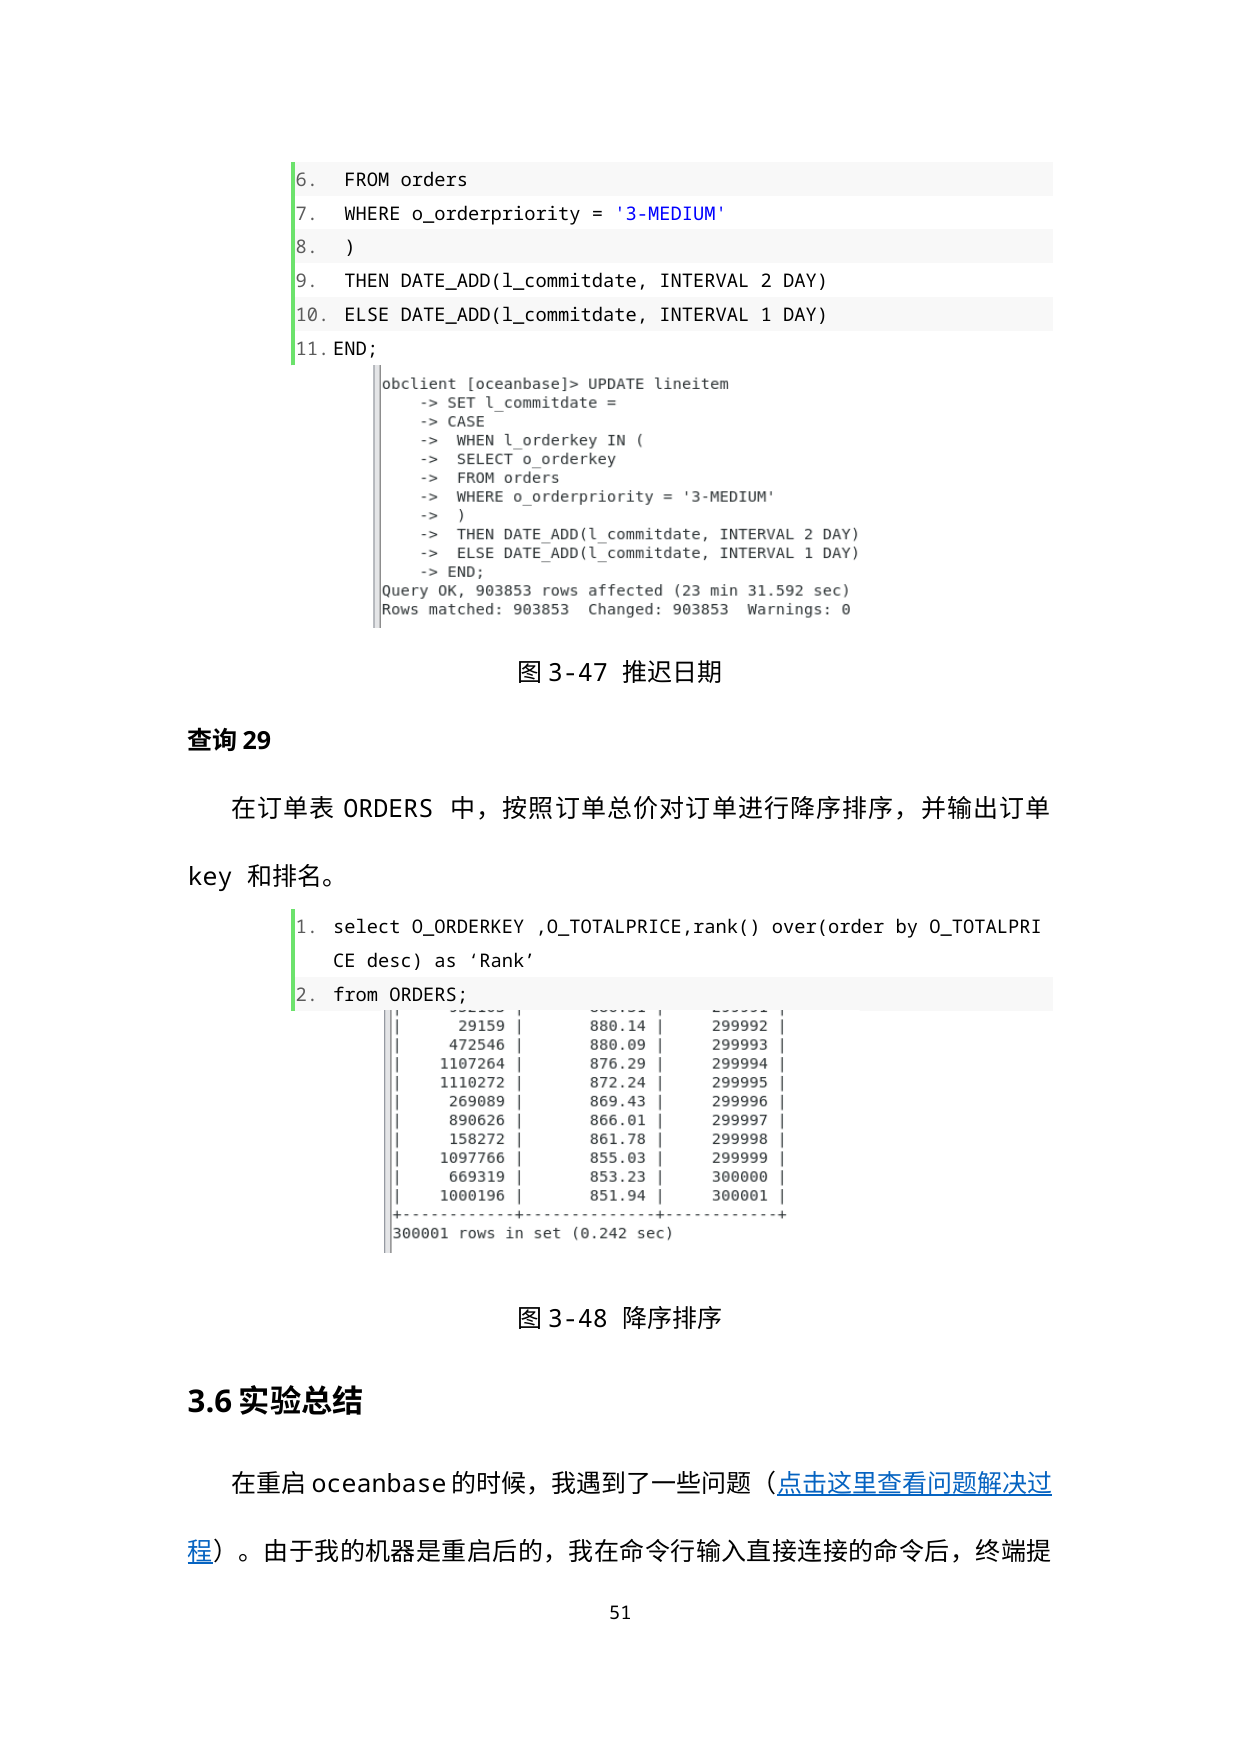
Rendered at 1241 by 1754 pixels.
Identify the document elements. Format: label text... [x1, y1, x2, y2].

list THEN DATE_ADD(l_commitdate, INTERVAL 2 DAY) [295, 263, 1053, 297]
list WHERE o_orderpriority = '3-MEDIUM' [295, 196, 1053, 229]
subtitle 3.6实验总结 [187, 1365, 1053, 1433]
list ) [295, 229, 1053, 263]
text 在订单表 ORDERS 中，按照订单总价对订单进行降序排序，并输出订单 key 和排名。 [187, 773, 1053, 909]
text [187, 1447, 1053, 1583]
list END; [295, 331, 1053, 365]
list FROM orders [295, 162, 1053, 196]
list select O_ORDERKEY ,O_TOTALPRICE,rank() over(order by O_TOTALPRICE desc) as ‘Rank’ [295, 909, 1053, 977]
text 图3-48 降序排序 [187, 1282, 1053, 1350]
text 图3-47 推迟日期 [187, 637, 1053, 705]
subtitle 查询29 [187, 705, 1053, 773]
picture [362, 365, 878, 628]
picture [380, 1010, 860, 1253]
list ELSE DATE_ADD(l_commitdate, INTERVAL 1 DAY) [295, 297, 1053, 331]
list from ORDERS; [295, 977, 1053, 1011]
